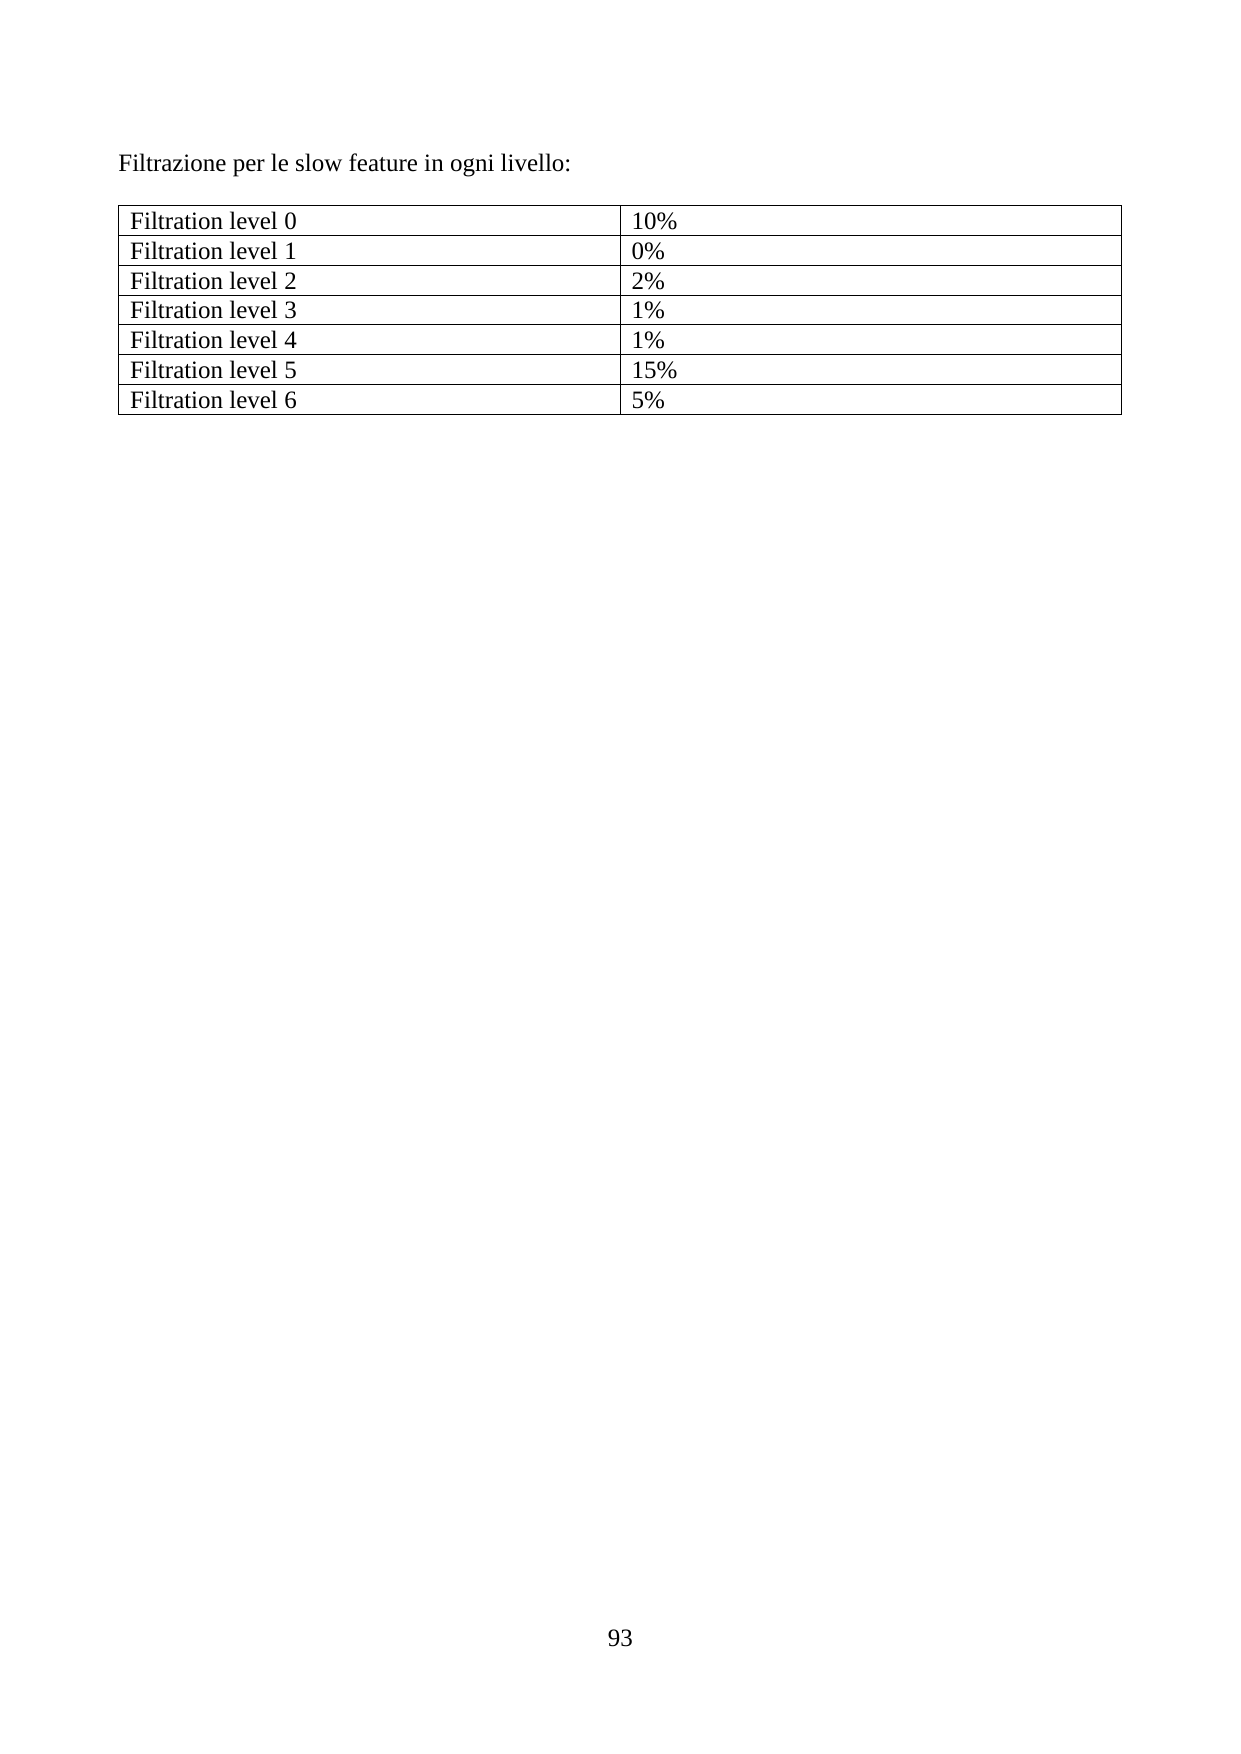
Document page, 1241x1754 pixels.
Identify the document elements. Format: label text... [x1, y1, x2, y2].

table_cell Filtration level 5 [119, 355, 620, 384]
table_cell 2% [621, 266, 1121, 294]
table_cell Filtration level 1 [119, 236, 620, 265]
table_cell Filtration level 3 [119, 296, 620, 324]
table_cell 5% [621, 385, 1121, 414]
table_header 10% [621, 206, 1121, 235]
table_header Filtration level 0 [119, 206, 620, 235]
table_cell Filtration level 6 [119, 385, 620, 414]
table_cell 1% [621, 296, 1121, 324]
table_cell 0% [621, 236, 1121, 265]
text Filtrazione per le slow feature in ogni livello: [118, 148, 1122, 176]
table_cell 1% [621, 325, 1121, 354]
table_cell Filtration level 2 [119, 266, 620, 294]
table_cell Filtration level 4 [119, 325, 620, 354]
table_cell 15% [621, 355, 1121, 384]
